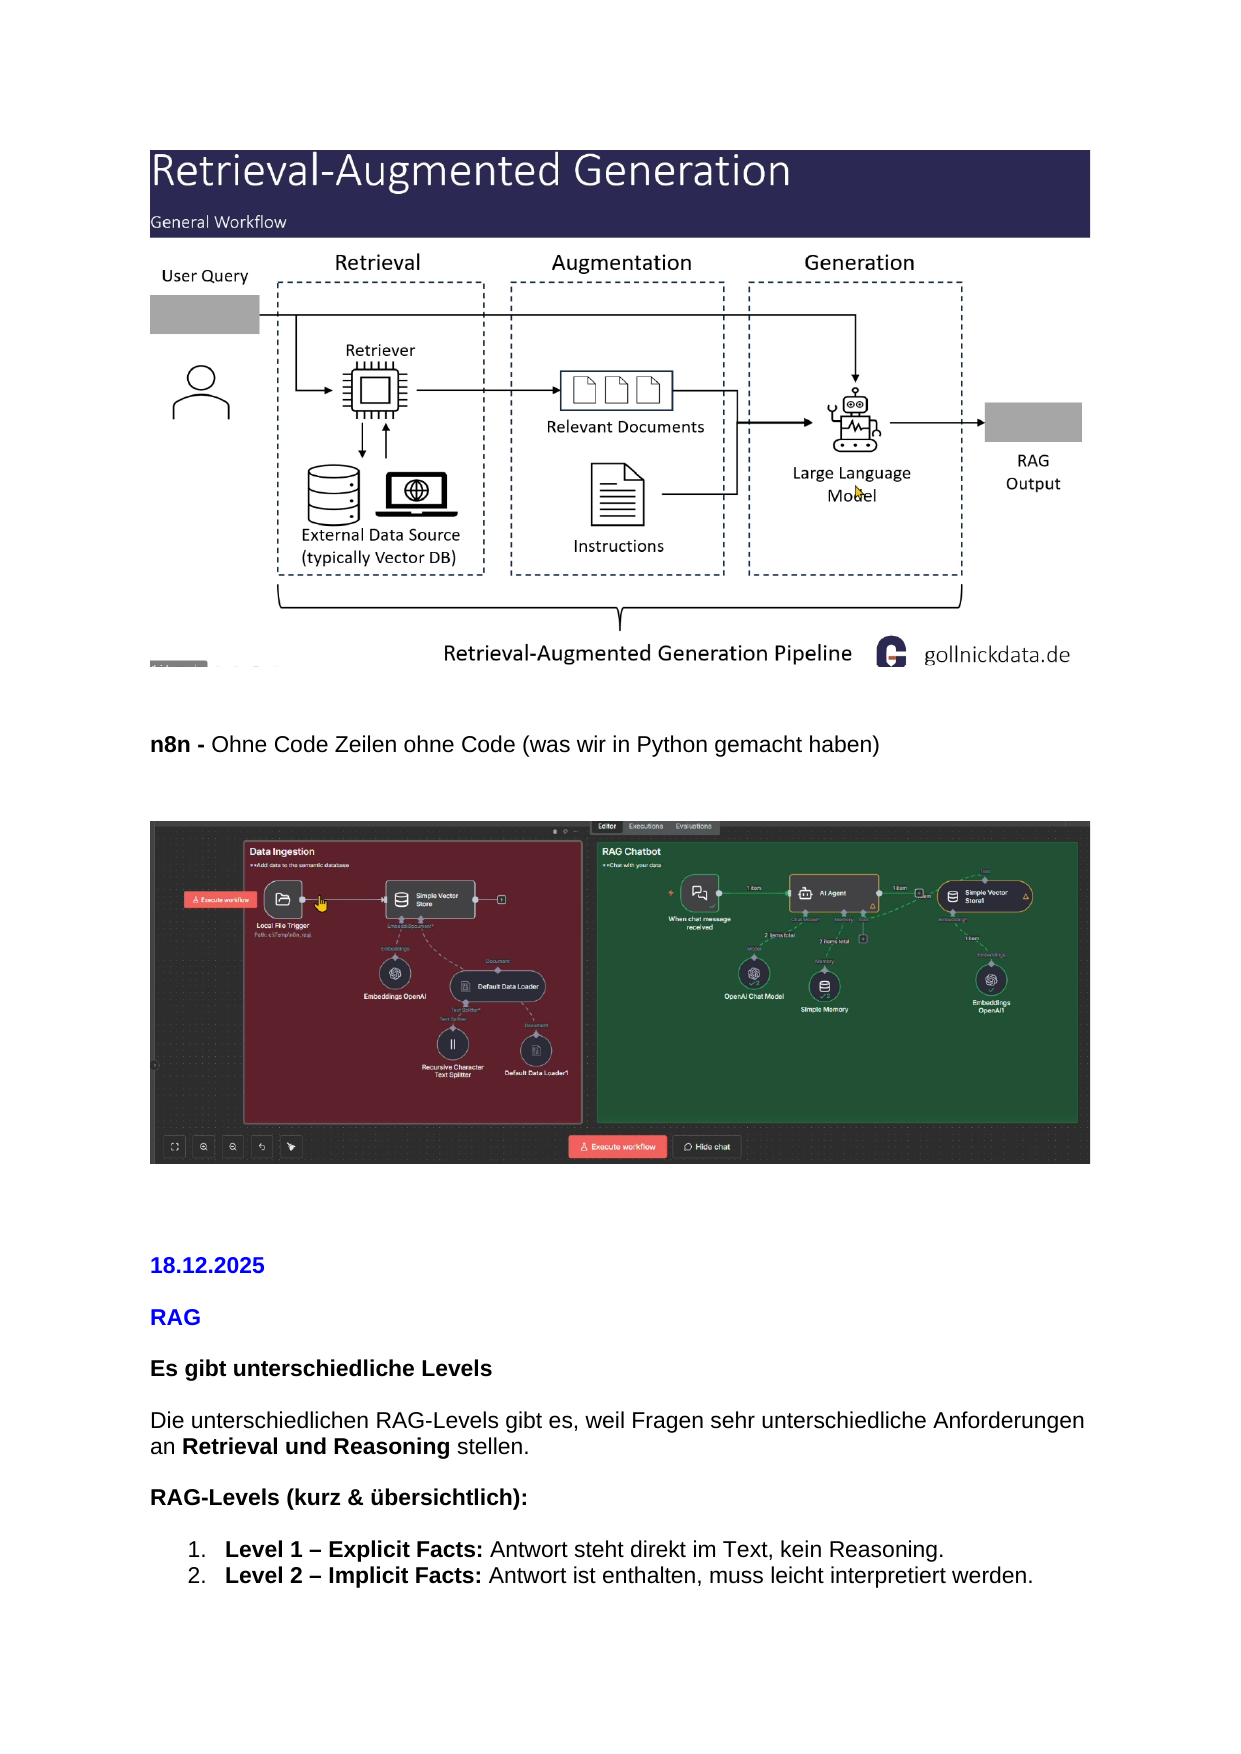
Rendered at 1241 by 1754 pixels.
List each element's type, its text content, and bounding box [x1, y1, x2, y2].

text RAG [150, 1304, 1090, 1330]
text n8n - Ohne Code Zeilen ohne Code (was wir in Python gemacht haben) [150, 731, 1090, 757]
list Level 1 – Explicit Facts: Antwort steht direkt im Text, kein Reasoning. [187, 1536, 1090, 1562]
text 18.12.2025 [150, 1252, 1090, 1279]
list Level 2 – Implicit Facts: Antwort ist enthalten, muss leicht interpretiert werden. [187, 1562, 1090, 1588]
text Es gibt unterschiedliche Levels [150, 1355, 1090, 1382]
picture [150, 150, 1091, 667]
text RAG-Levels (kurz & übersichtlich): [150, 1484, 1090, 1511]
picture [150, 821, 1091, 1164]
text Die unterschiedlichen RAG-Levels gibt es, weil Fragen sehr unterschiedliche Anforderungen an Retrieval und Reasoning stellen. [150, 1407, 1090, 1459]
